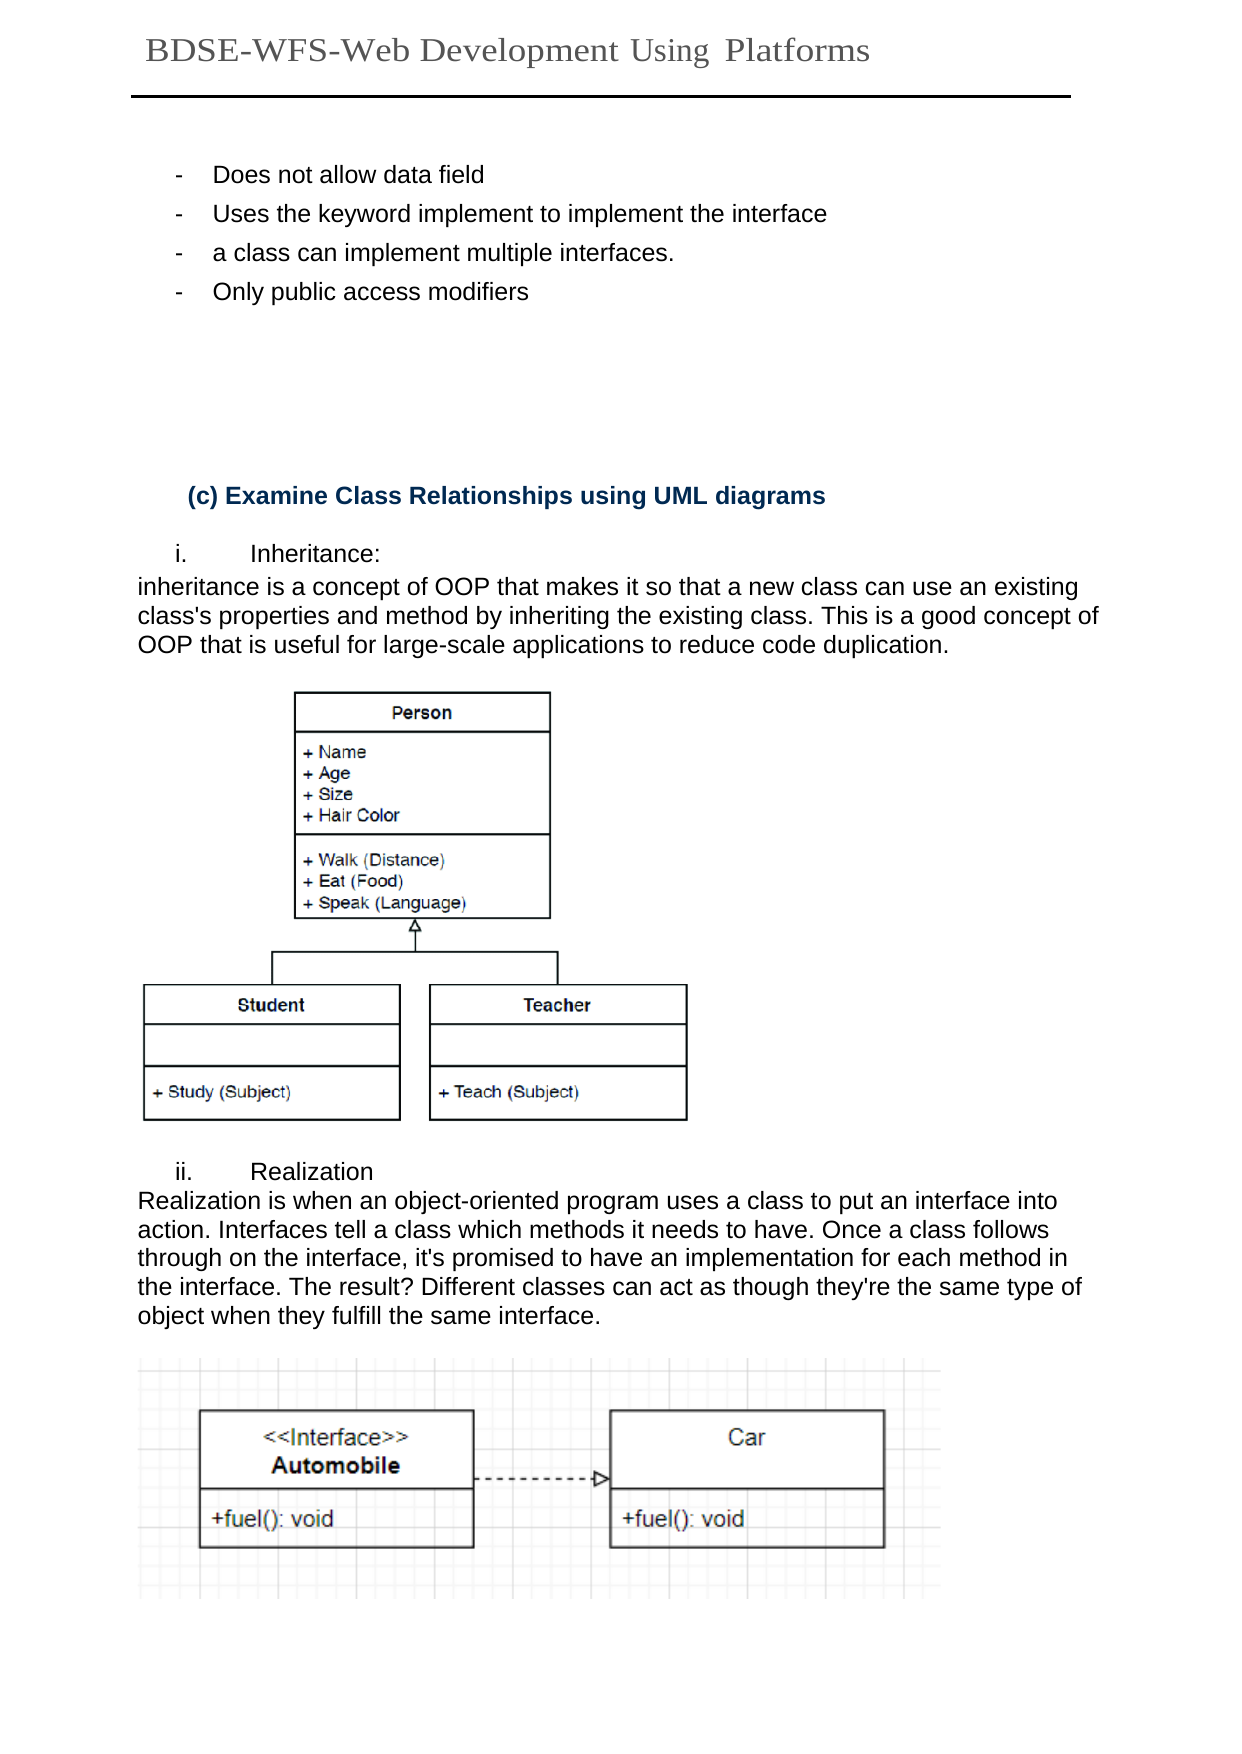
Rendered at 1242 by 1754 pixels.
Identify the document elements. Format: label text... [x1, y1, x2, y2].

text (c) Examine Class Relationships using UML diagrams [187, 481, 1104, 509]
picture [137, 687, 689, 1129]
picture [137, 1358, 941, 1599]
list Inheritance: [175, 539, 1104, 568]
list a class can implement multiple interfaces. [175, 234, 1104, 269]
text Realization is when an object-oriented program uses a class to put an interface into action. Interfaces tell a class which methods it needs to have. Once a class follows through on the interface, it's promised to have an implementation for each method in the interface. The result? Different classes can act as though they're the same type of object when they fulfill the same interface. [137, 1186, 1104, 1330]
list Uses the keyword implement to implement the interface [175, 195, 1104, 229]
list Does not allow data field [175, 156, 1104, 190]
text inheritance is a concept of OOP that makes it so that a new class can use an existing class's properties and method by inheriting the existing class. This is a good concept of OOP that is useful for large-scale applications to reduce code duplication. [137, 572, 1104, 658]
list Only public access modifiers [175, 274, 1104, 308]
list Realization [175, 1157, 1104, 1186]
